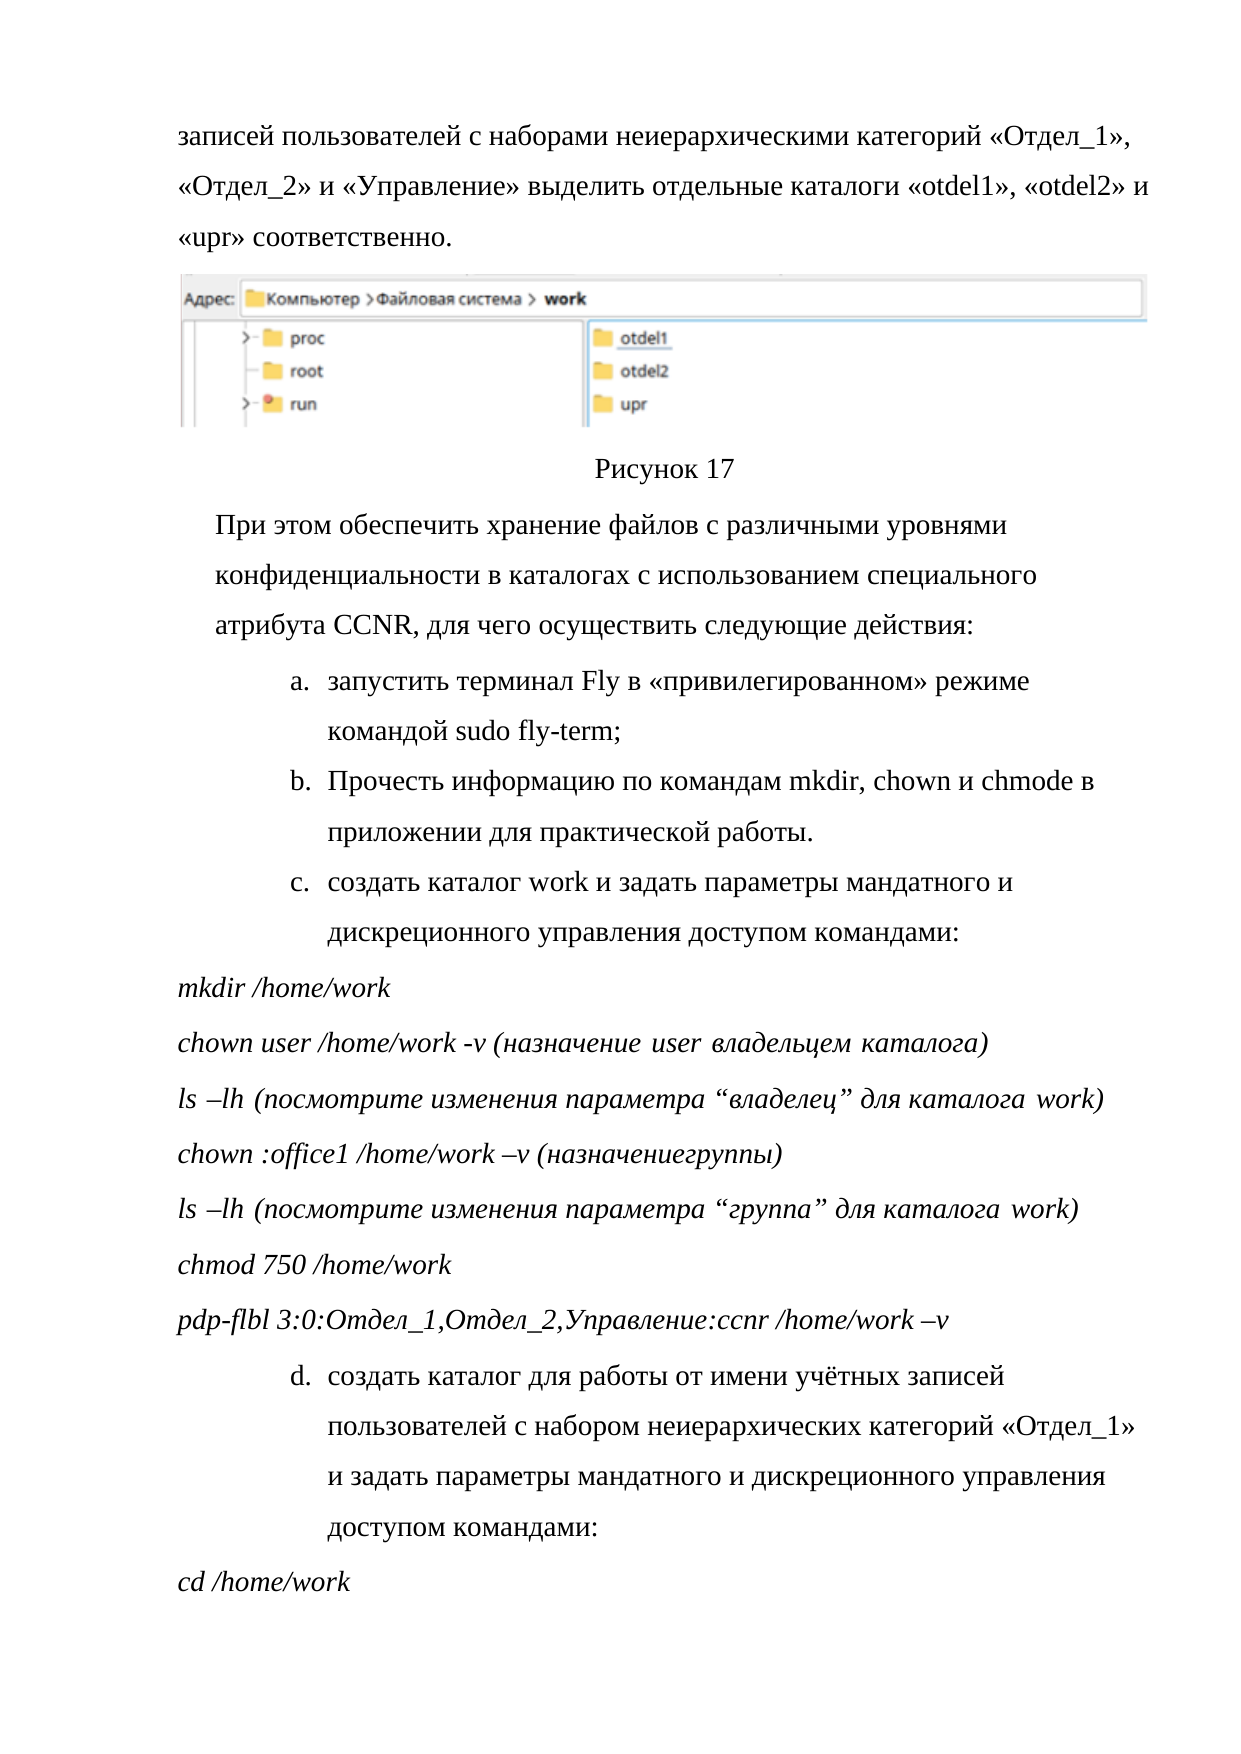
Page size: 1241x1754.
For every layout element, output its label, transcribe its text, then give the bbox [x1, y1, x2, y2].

text ls –lh (посмотрите изменения параметра “группа” для каталога work) [177, 1202, 1152, 1235]
list Прочесть информацию по командам mkdir, chown и chmode в приложении для практической работы. [290, 769, 1152, 852]
text ls –lh (посмотрите изменения параметра “владелец” для каталога work) [177, 1091, 1152, 1124]
text chmod 750 /home/work [177, 1257, 1152, 1291]
text cd /home/work [177, 1574, 1152, 1608]
text При этом обеспечить хранение файлов с различными уровнями конфиденциальности в каталогах с использованием специального атрибута CCNR, для чего осуществить следующие действия: [215, 507, 1152, 641]
list запустить терминал Fly в «привилегированном» режиме командой sudo fly-term; [290, 663, 1152, 747]
text chown user /home/work -v (назначение user владельцем каталога) [177, 1036, 1152, 1069]
list создать каталог work и задать параметры мандатного и дискреционного управления доступом командами: [290, 874, 1152, 958]
text chown :office1 /home/work –v (назначениегруппы) [177, 1146, 1152, 1180]
text mkdir /home/work [177, 980, 1152, 1014]
text Рисунок 17 [177, 451, 1152, 485]
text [177, 118, 1152, 252]
list создать каталог для работы от имени учётных записей пользователей с набором неиерархических категорий «Отдел_1» и задать параметры мандатного и дискреционного управления доступом командами: [290, 1368, 1152, 1552]
text pdp-flbl 3:0:Отдел_1,Отдел_2,Управление:ccnr /home/work –v [177, 1313, 1152, 1346]
picture [180, 274, 1149, 432]
